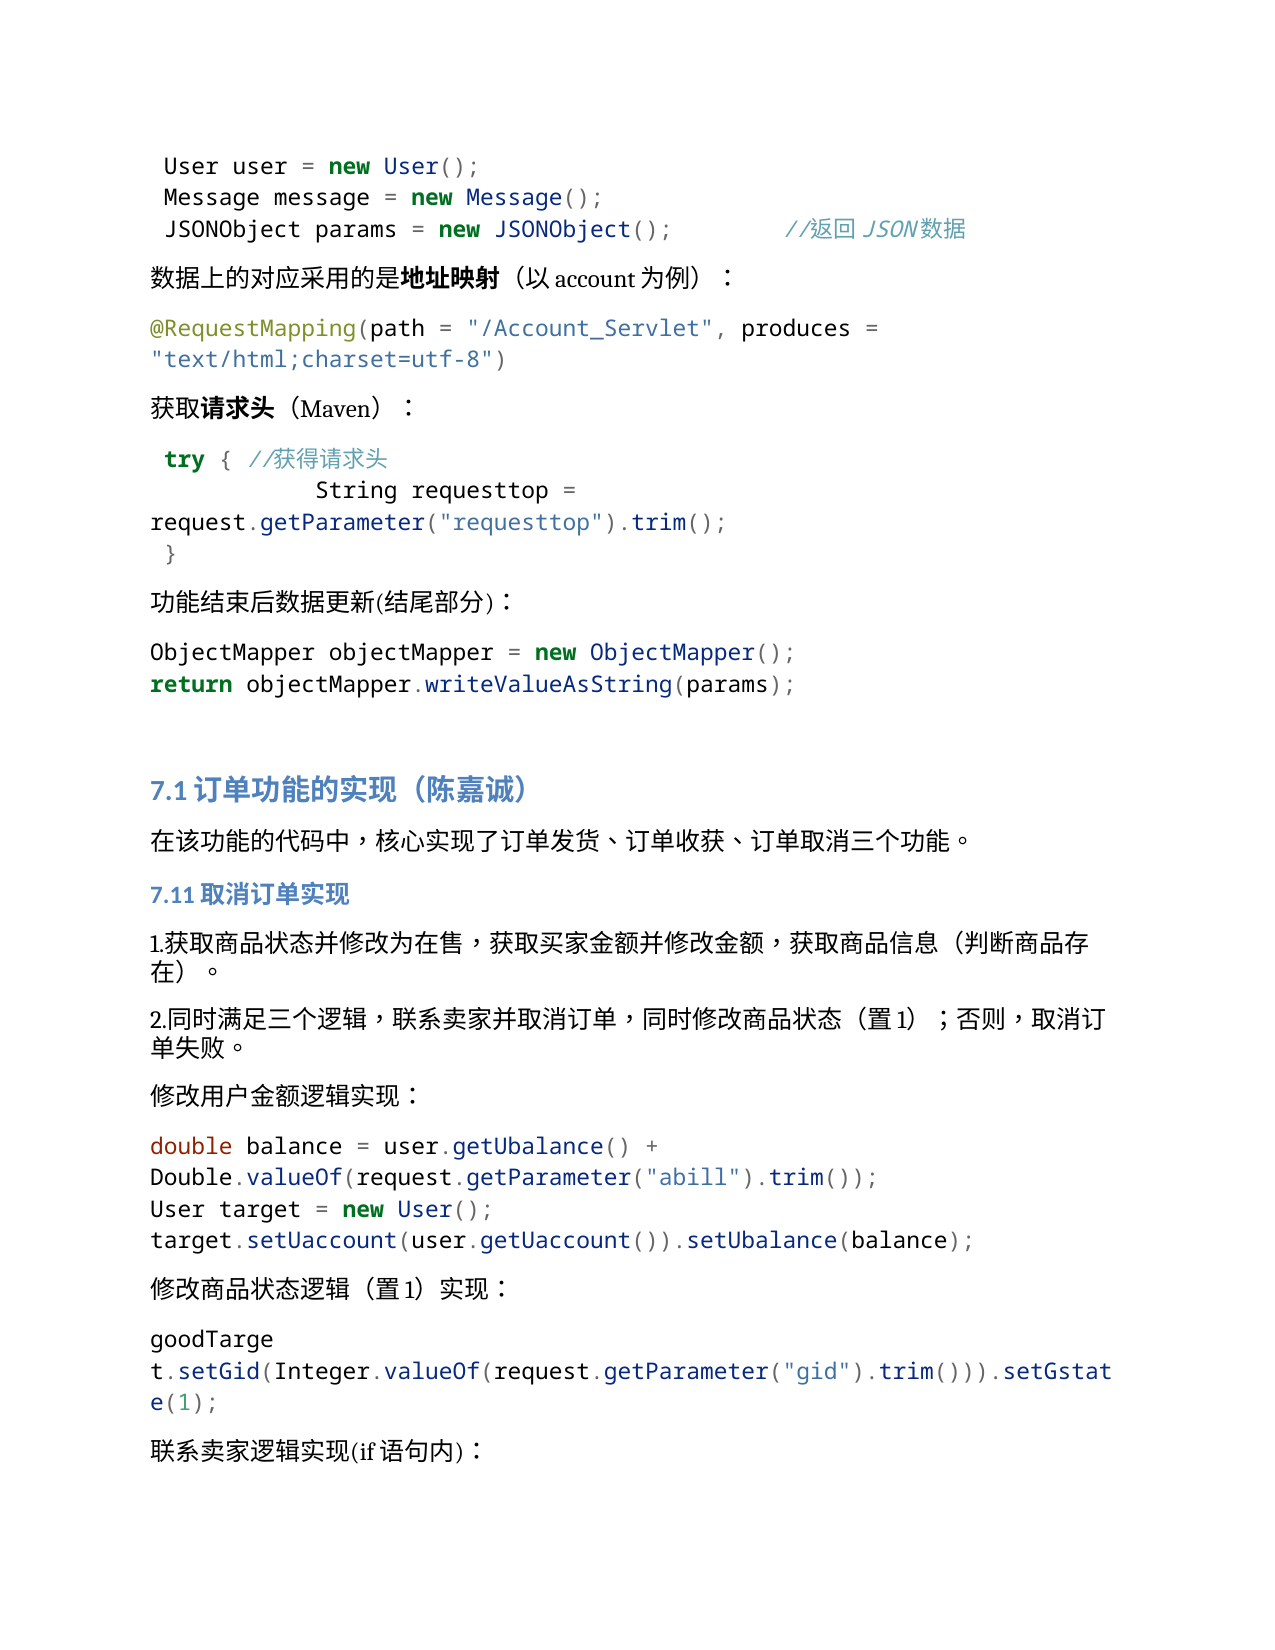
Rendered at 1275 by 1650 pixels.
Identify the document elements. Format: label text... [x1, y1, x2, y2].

text 功能结束后数据更新(结尾部分)： [150, 589, 1125, 617]
text try { //获得请求头 String requesttop = request.getParameter("requesttop").trim(); } [150, 443, 1125, 568]
text 获取请求头（Maven）： [150, 395, 1125, 424]
text double balance = user.getUbalance() + Double.valueOf(request.getParameter("abill").trim()); User target = new User(); target.setUaccount(user.getUaccount()).setUbalance(balance); [150, 1130, 1125, 1255]
text @RequestMapping(path = "/Account_Servlet", produces = "text/html;charset=utf-8") [150, 312, 1125, 374]
text 在该功能的代码中，核心实现了订单发货、订单收获、订单取消三个功能。 [150, 828, 1125, 856]
subtitle 7.11取消订单实现 [150, 877, 1125, 911]
subtitle 7.1订单功能的实现（陈嘉诚） [150, 769, 1125, 809]
text 1.获取商品状态并修改为在售，获取买家金额并修改金额，获取商品信息（判断商品存在）。 [150, 930, 1125, 987]
text ObjectMapper objectMapper = new ObjectMapper(); return objectMapper.writeValueAsString(params); [150, 636, 1125, 699]
text 2.同时满足三个逻辑，联系卖家并取消订单，同时修改商品状态（置1）；否则，取消订单失败。 [150, 1006, 1125, 1064]
text 数据上的对应采用的是地址映射（以account为例）： [150, 264, 1125, 293]
text 联系卖家逻辑实现(if语句内)： [150, 1438, 1125, 1467]
text goodTarget.setGid(Integer.valueOf(request.getParameter("gid").trim())).setGstate(1); [150, 1323, 1125, 1417]
text User user = new User(); Message message = new Message(); JSONObject params = new JSONObject(); //返回JSON数据 [150, 150, 1125, 244]
text 修改用户金额逻辑实现： [150, 1082, 1125, 1111]
text 修改商品状态逻辑（置1）实现： [150, 1276, 1125, 1304]
